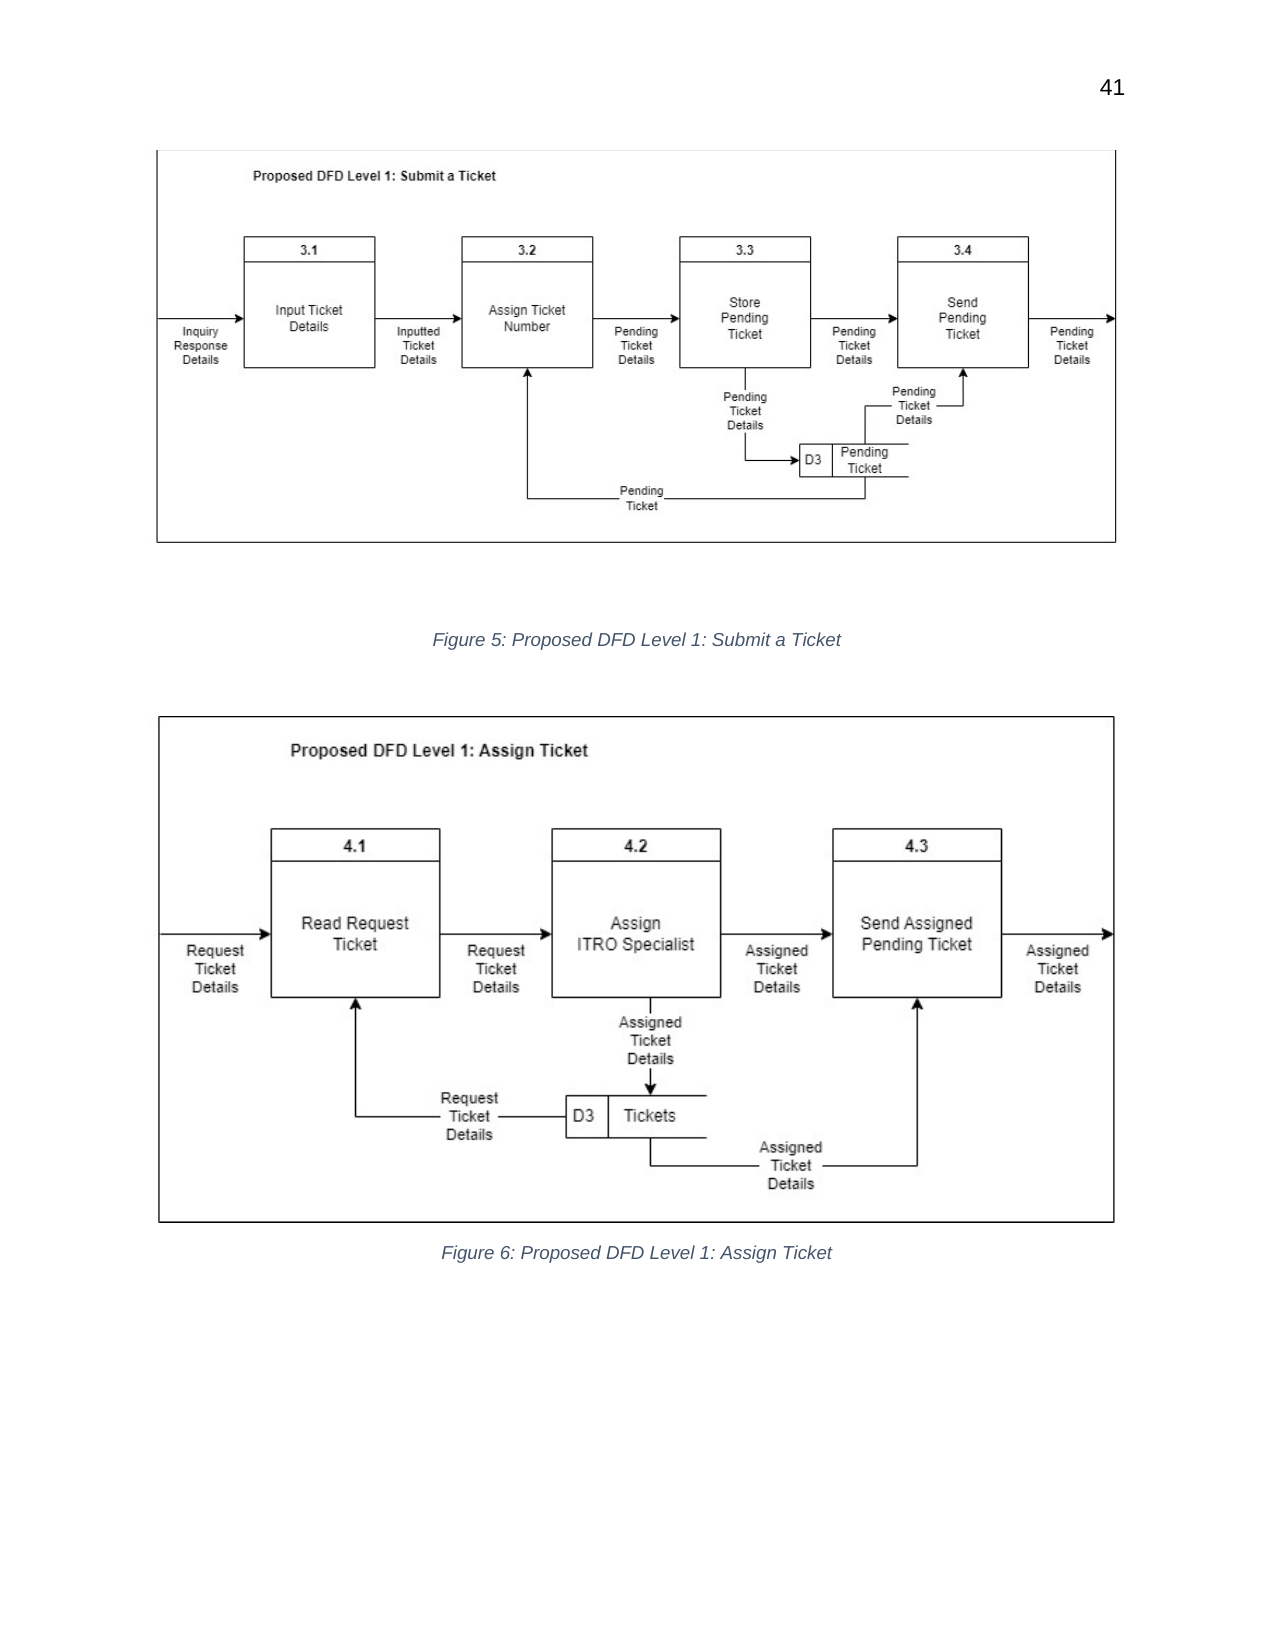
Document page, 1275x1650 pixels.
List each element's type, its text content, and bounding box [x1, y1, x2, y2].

picture [150, 716, 1125, 1223]
picture [150, 150, 1125, 544]
text Figure 6: Proposed DFD Level 1: Assign Ticket [150, 1241, 1125, 1263]
text Figure 5: Proposed DFD Level 1: Submit a Ticket [150, 629, 1125, 650]
